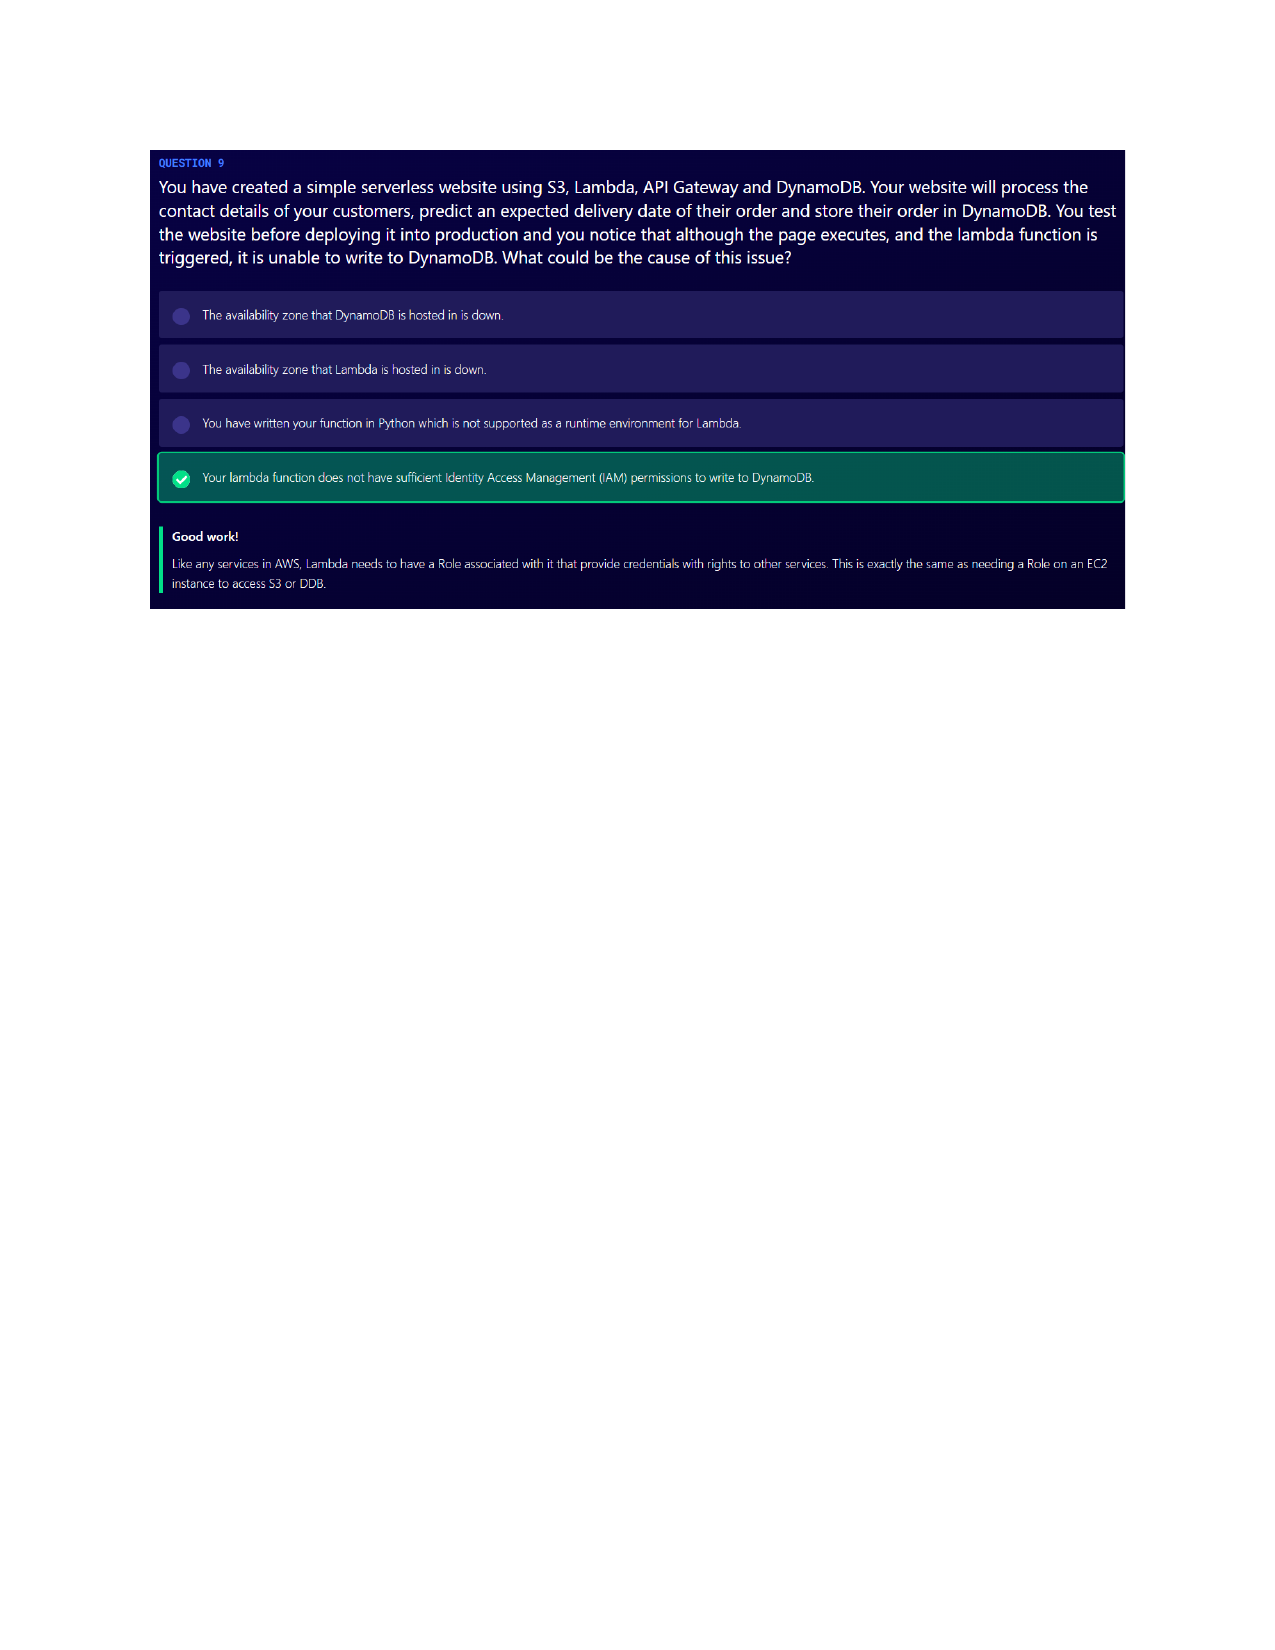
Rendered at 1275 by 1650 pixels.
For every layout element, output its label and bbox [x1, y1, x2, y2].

picture [150, 150, 1125, 609]
